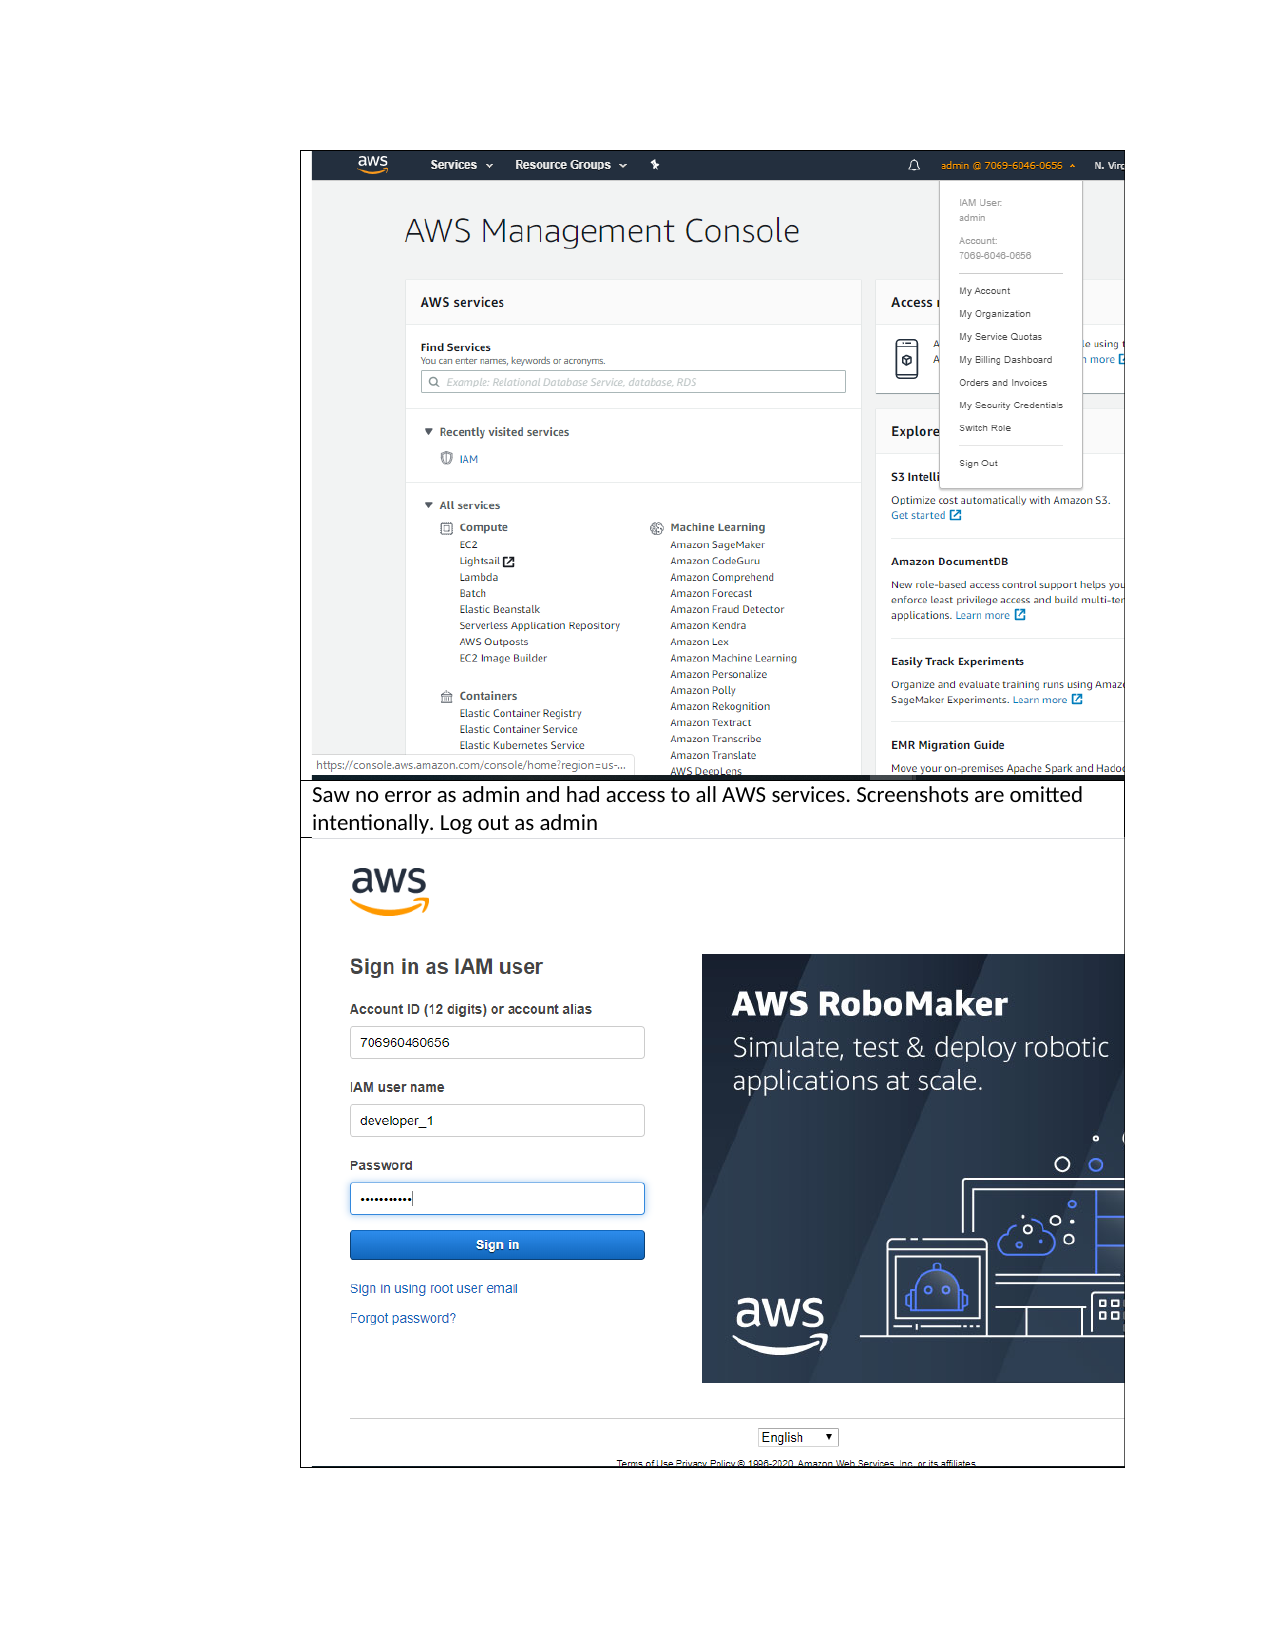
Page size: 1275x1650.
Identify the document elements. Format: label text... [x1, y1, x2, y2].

table_cell Saw no error as admin and had access to all AWS services. Screenshots are omitted intentionally. Log out as admin [301, 781, 1124, 837]
picture [311, 151, 1125, 780]
table_cell [301, 151, 311, 779]
picture [311, 837, 1125, 1467]
table_cell [301, 838, 311, 1467]
